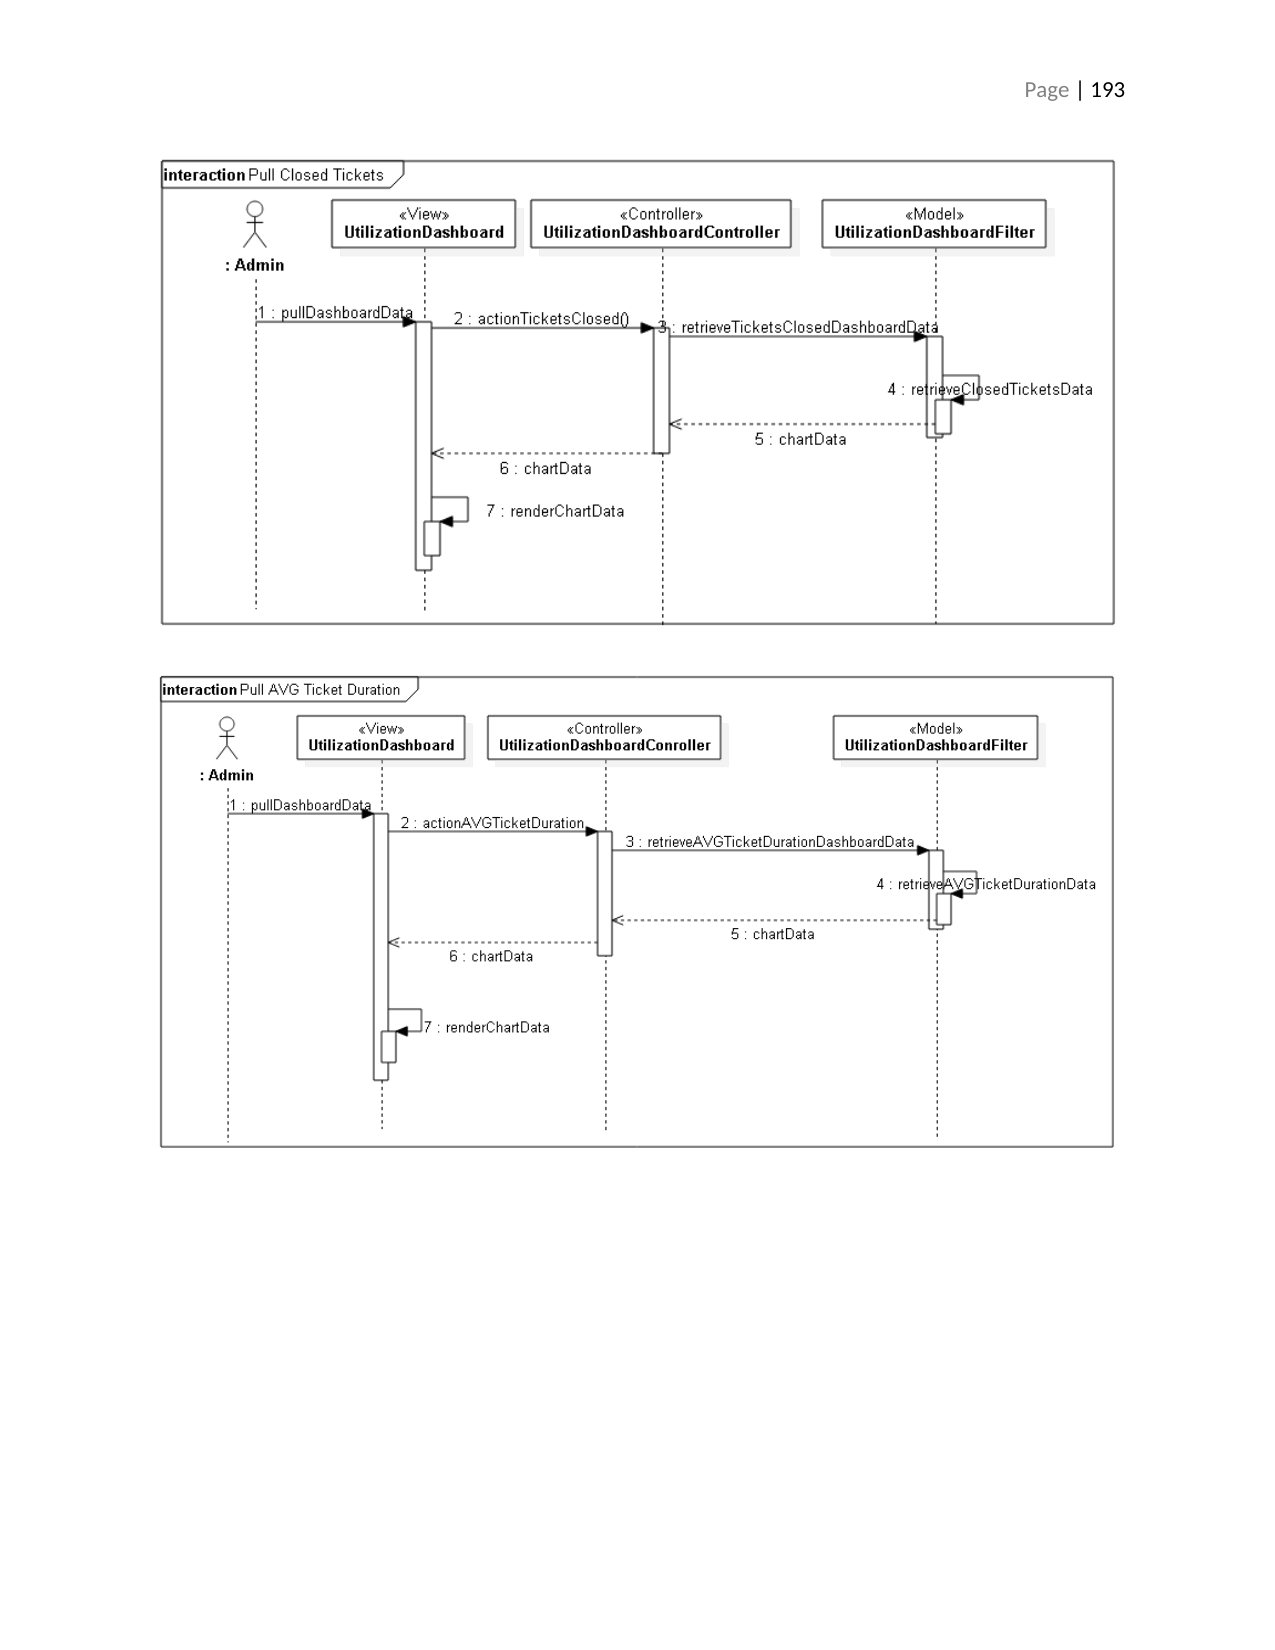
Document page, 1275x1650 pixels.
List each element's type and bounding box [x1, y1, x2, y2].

picture [150, 666, 1124, 1158]
picture [150, 149, 1126, 641]
